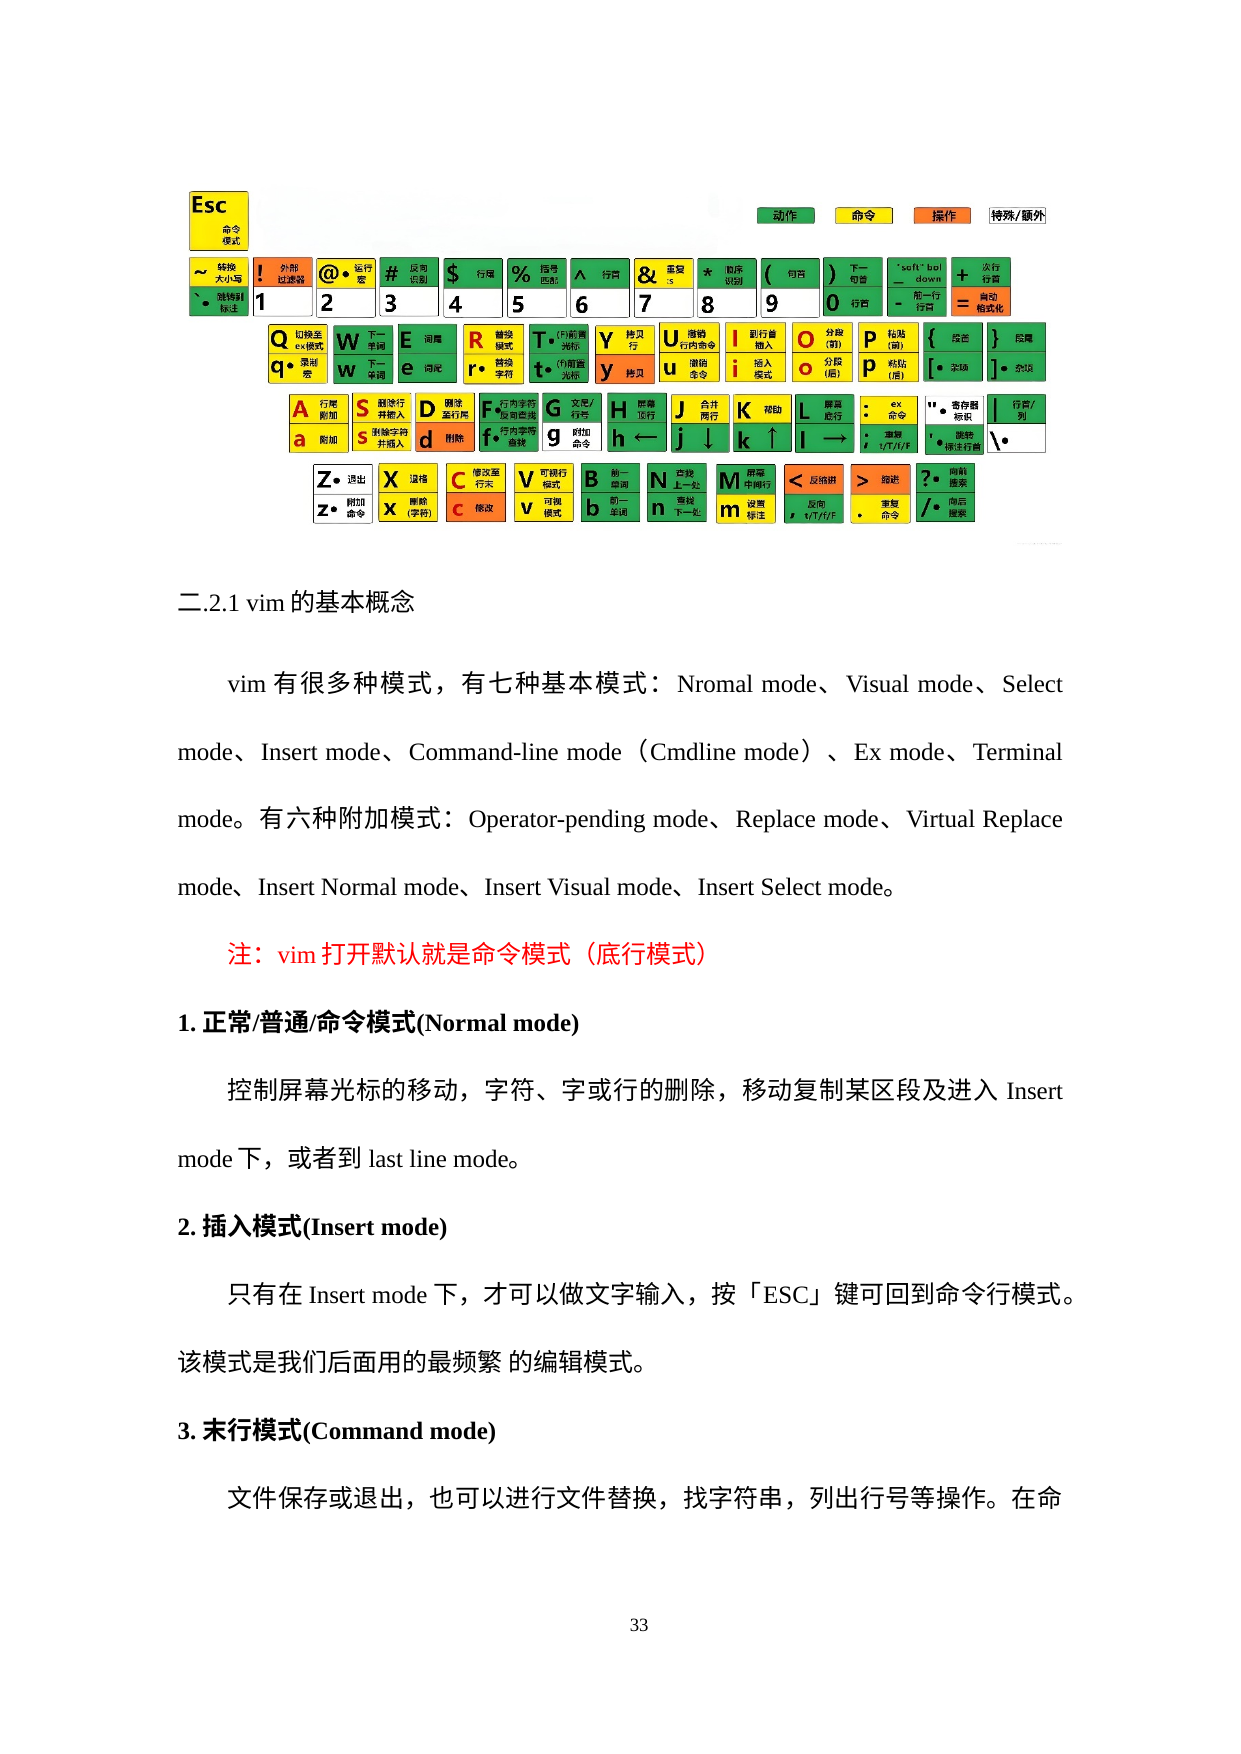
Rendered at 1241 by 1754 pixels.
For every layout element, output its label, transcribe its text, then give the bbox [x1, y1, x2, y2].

subtitle vim的基本概念 [177, 567, 1063, 635]
text 控制屏幕光标的移动，字符、字或行的删除，移动复制某区段及进入Insert mode下，或者到 last line mode。 [177, 1055, 1063, 1191]
text vim有很多种模式，有七种基本模式：Nromal mode、Visual mode、Select mode、Insert mode、Command-line mode（Cmdline mode）、Ex mode、Terminal mode。有六种附加模式：Operator-pending mode、Replace mode、Virtual Replace mode、Insert Normal mode、Insert Visual mode、Insert Select mode。 [177, 647, 1063, 919]
text 只有在Insert mode下，才可以做文字输入，按「ESC」键可回到命令行模式。该模式是我们后面用的最频繁 的编辑模式。 [177, 1258, 1063, 1394]
text 插入模式(Insert mode) [177, 1191, 1063, 1258]
text 末行模式(Command mode) [177, 1394, 1063, 1462]
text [177, 1462, 1063, 1530]
text 注：vim打开默认就是命令模式（底行模式） [177, 919, 1063, 987]
picture [177, 180, 1063, 546]
text 正常/普通/命令模式(Normal mode) [177, 987, 1063, 1055]
